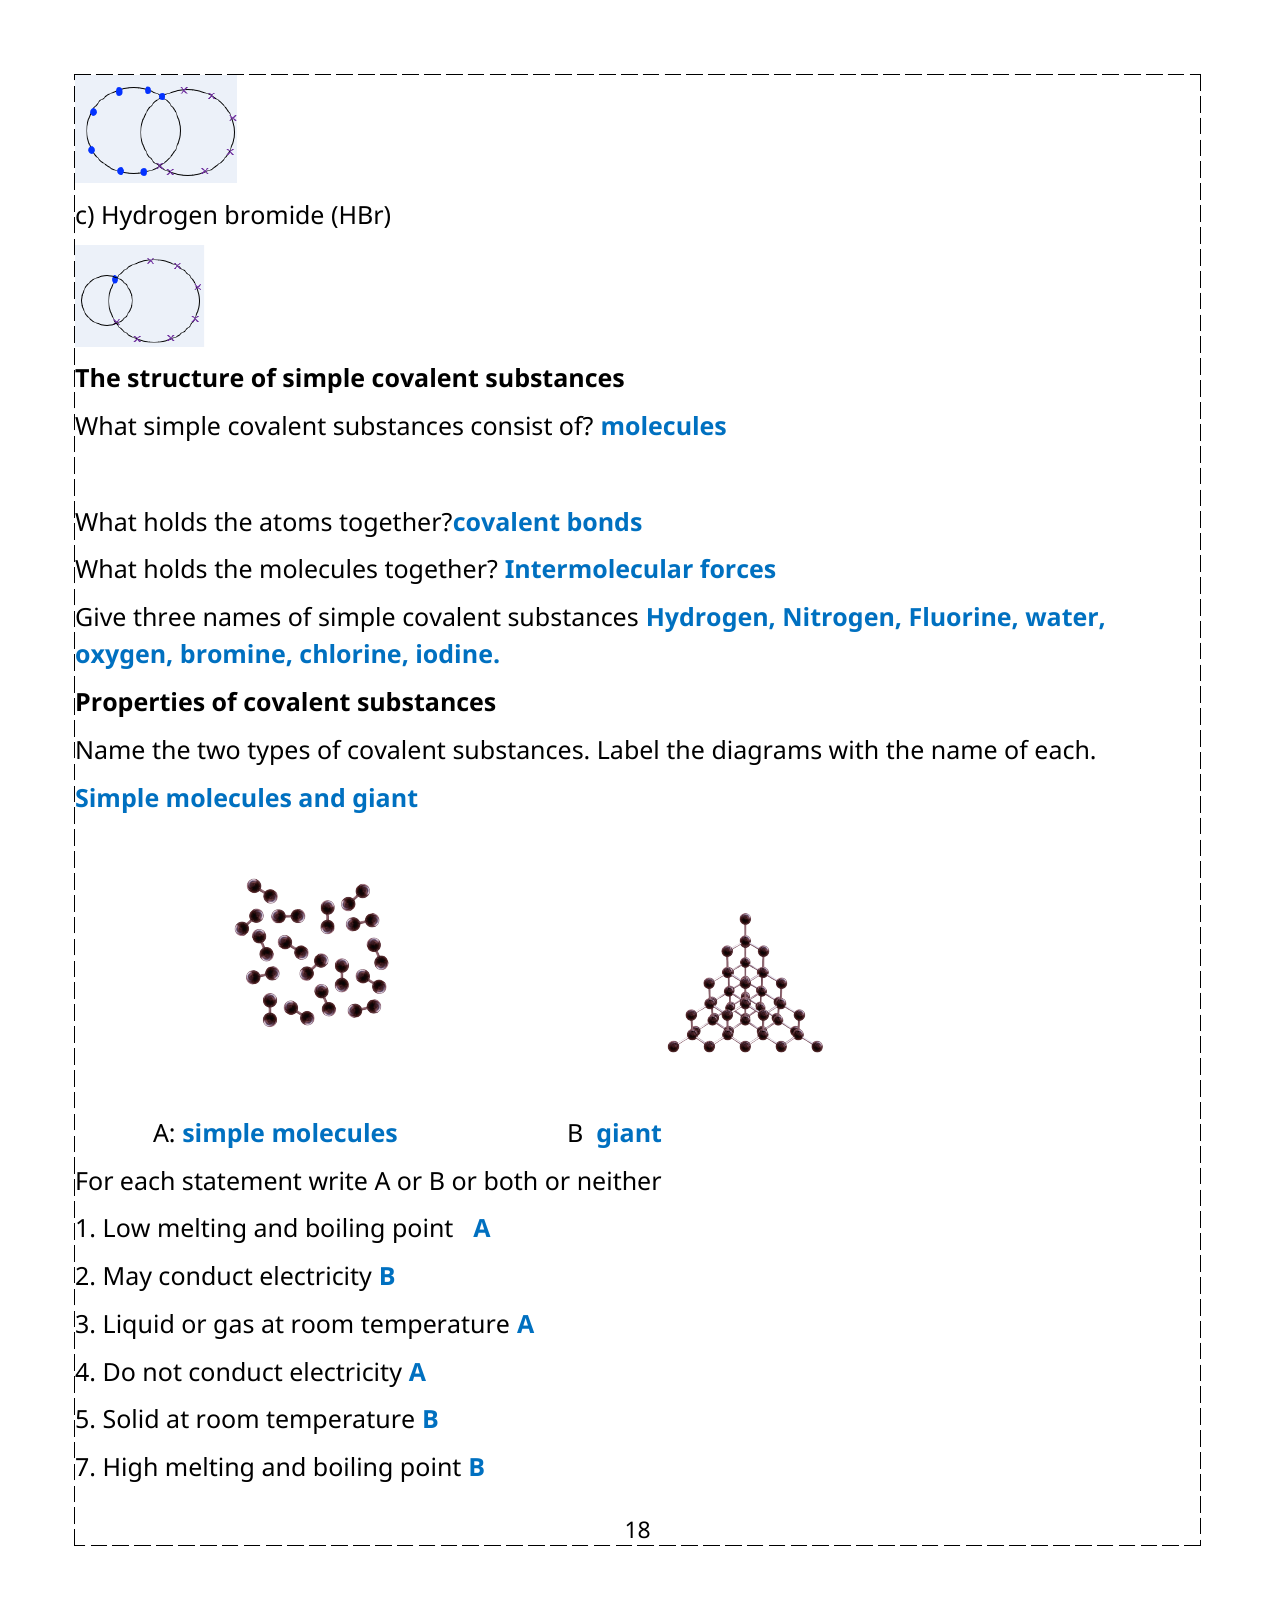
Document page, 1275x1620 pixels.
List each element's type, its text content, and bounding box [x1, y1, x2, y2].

picture [75, 245, 205, 347]
subtitle Simple molecules and giant [75, 781, 1200, 815]
picture [227, 868, 425, 1066]
subtitle For each statement write A or B or both or neither [75, 1163, 1200, 1197]
subtitle 2. May conduct electricity B [75, 1259, 1200, 1293]
picture [641, 880, 849, 1088]
subtitle 3. Liquid or gas at room temperature A [75, 1307, 1200, 1341]
subtitle 5. Solid at room temperature B [75, 1402, 1200, 1436]
subtitle What simple covalent substances consist of? molecules [75, 408, 1200, 443]
subtitle A: simple molecules B giant [75, 1115, 1200, 1149]
subtitle What holds the molecules together? Intermolecular forces [75, 552, 1200, 586]
subtitle Name the two types of covalent substances. Label the diagrams with the name of each. [75, 733, 1200, 767]
subtitle What holds the atoms together?covalent bonds [75, 504, 1200, 538]
subtitle The structure of simple covalent substances [75, 361, 1200, 395]
subtitle 4. Do not conduct electricity A [75, 1354, 1200, 1388]
subtitle Give three names of simple covalent substances Hydrogen, Nitrogen, Fluorine, water, oxygen, bromine, chlorine, iodine. [75, 600, 1200, 671]
picture [75, 75, 237, 183]
subtitle Properties of covalent substances [75, 685, 1200, 719]
subtitle 7. High melting and boiling point B [75, 1450, 1200, 1484]
subtitle c) Hydrogen bromide (HBr) [75, 197, 1200, 231]
subtitle 1. Low melting and boiling point A [75, 1211, 1200, 1245]
